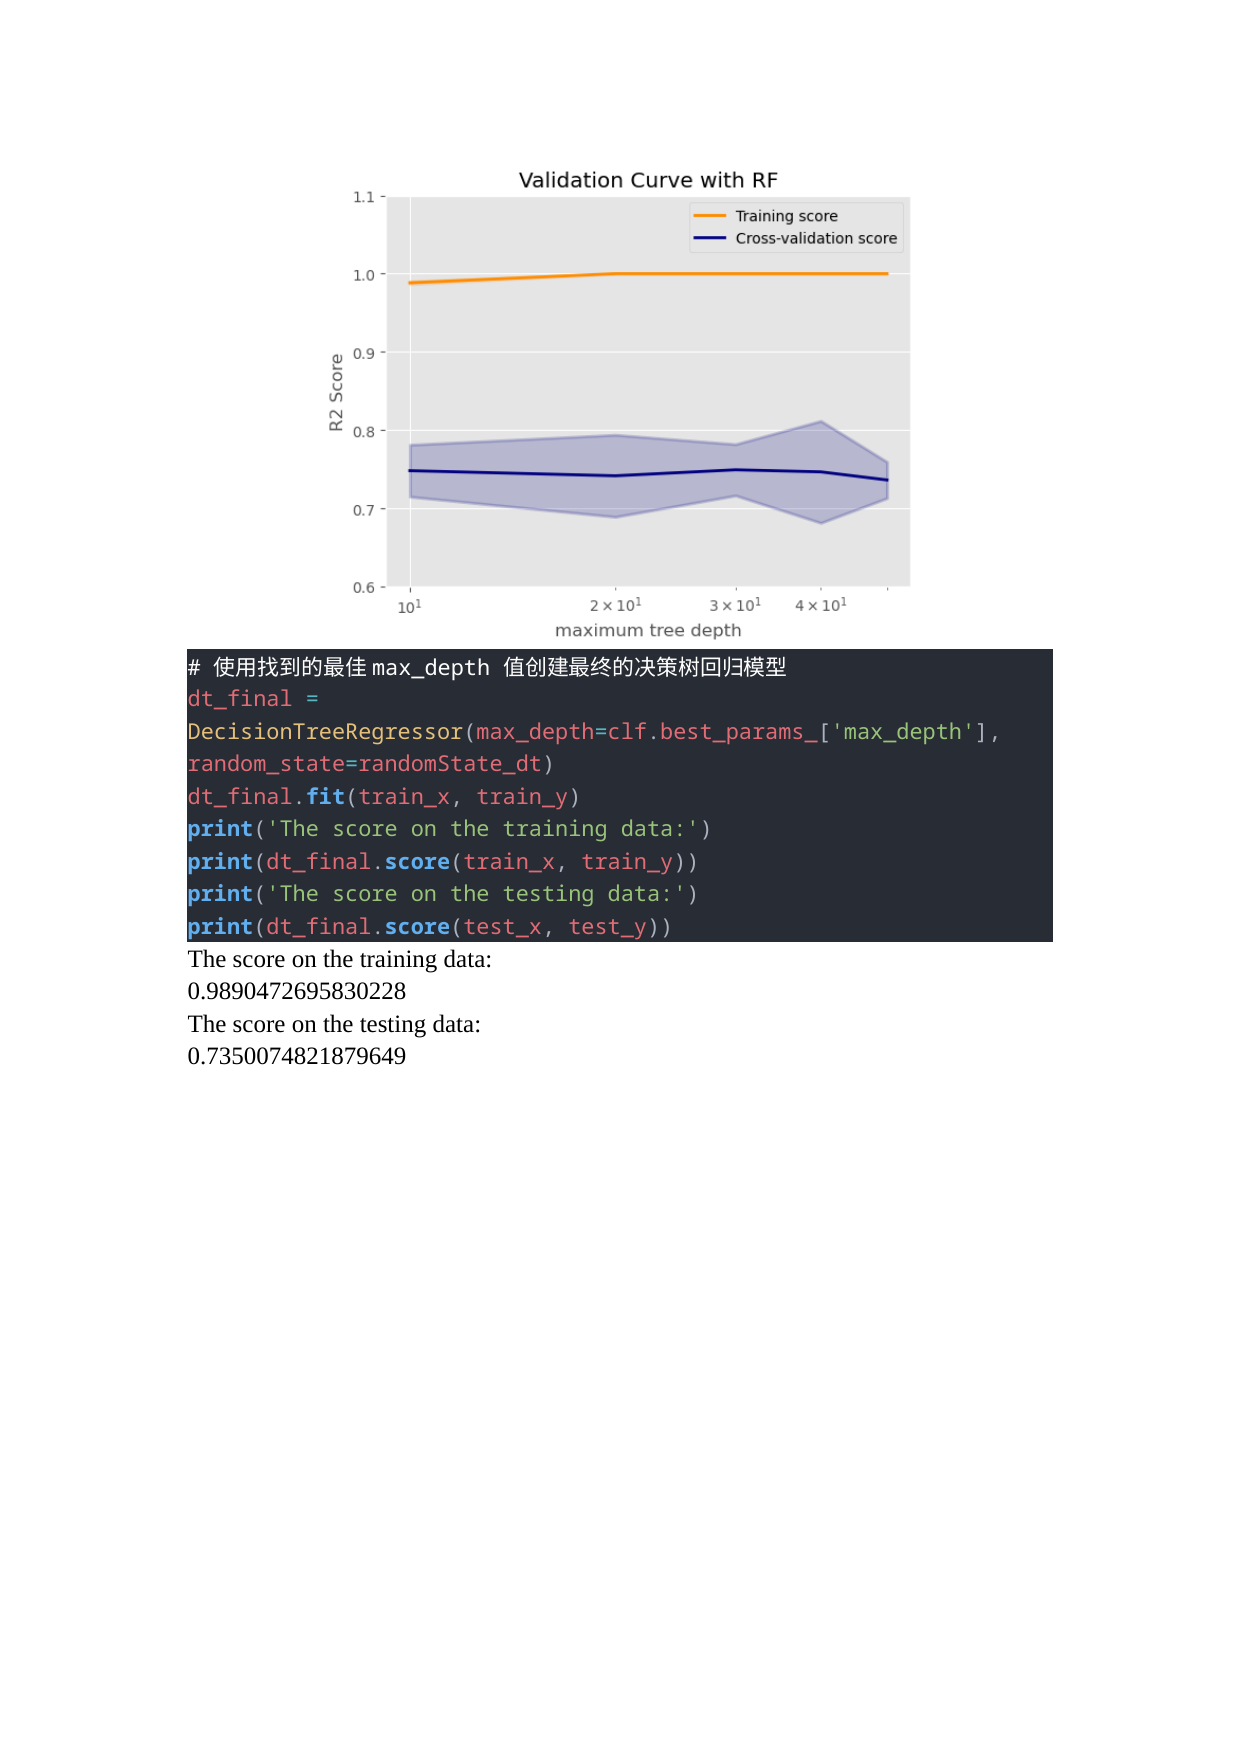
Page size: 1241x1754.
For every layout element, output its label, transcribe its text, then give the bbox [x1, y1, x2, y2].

text print('The score on the training data:') [187, 812, 1053, 844]
picture [320, 162, 920, 649]
text # 使用找到的最佳 max_depth 值创建最终的决策树回归模型 [187, 649, 1053, 682]
text print(dt_final.score(test_x, test_y)) [187, 909, 1053, 942]
text 0.7350074821879649 [187, 1039, 1053, 1072]
text print(dt_final.score(train_x, train_y)) [187, 844, 1053, 877]
text 0.9890472695830228 [187, 974, 1053, 1007]
text dt_final = DecisionTreeRegressor(max_depth=clf.best_params_['max_depth'], random_state=randomState_dt) [187, 682, 1053, 779]
text The score on the testing data: [187, 1007, 1053, 1039]
text The score on the training data: [187, 942, 1053, 974]
text print('The score on the testing data:') [187, 877, 1053, 909]
text dt_final.fit(train_x, train_y) [187, 779, 1053, 812]
